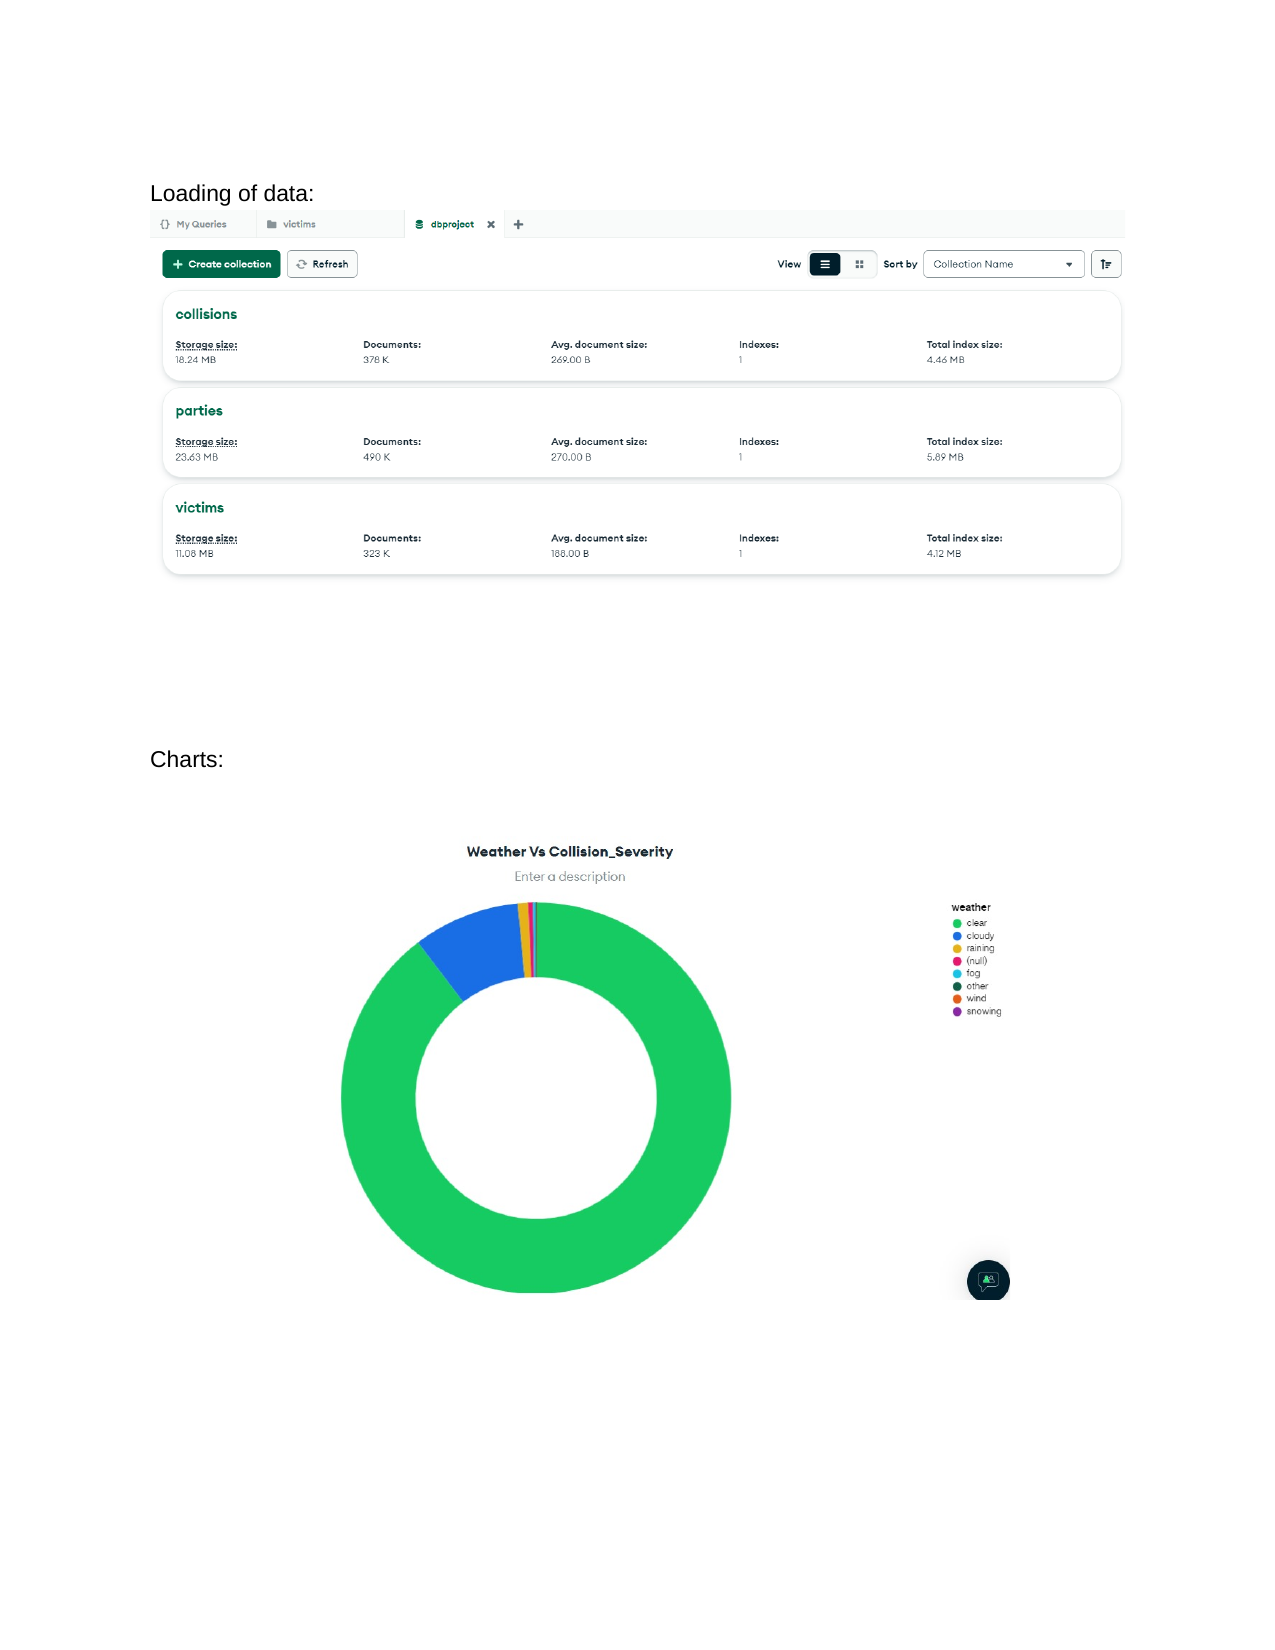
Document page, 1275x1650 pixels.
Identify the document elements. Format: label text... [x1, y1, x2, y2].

picture [150, 836, 1011, 1300]
picture [150, 210, 1125, 742]
text Charts: [150, 746, 1125, 772]
text Loading of data: [150, 180, 1125, 207]
